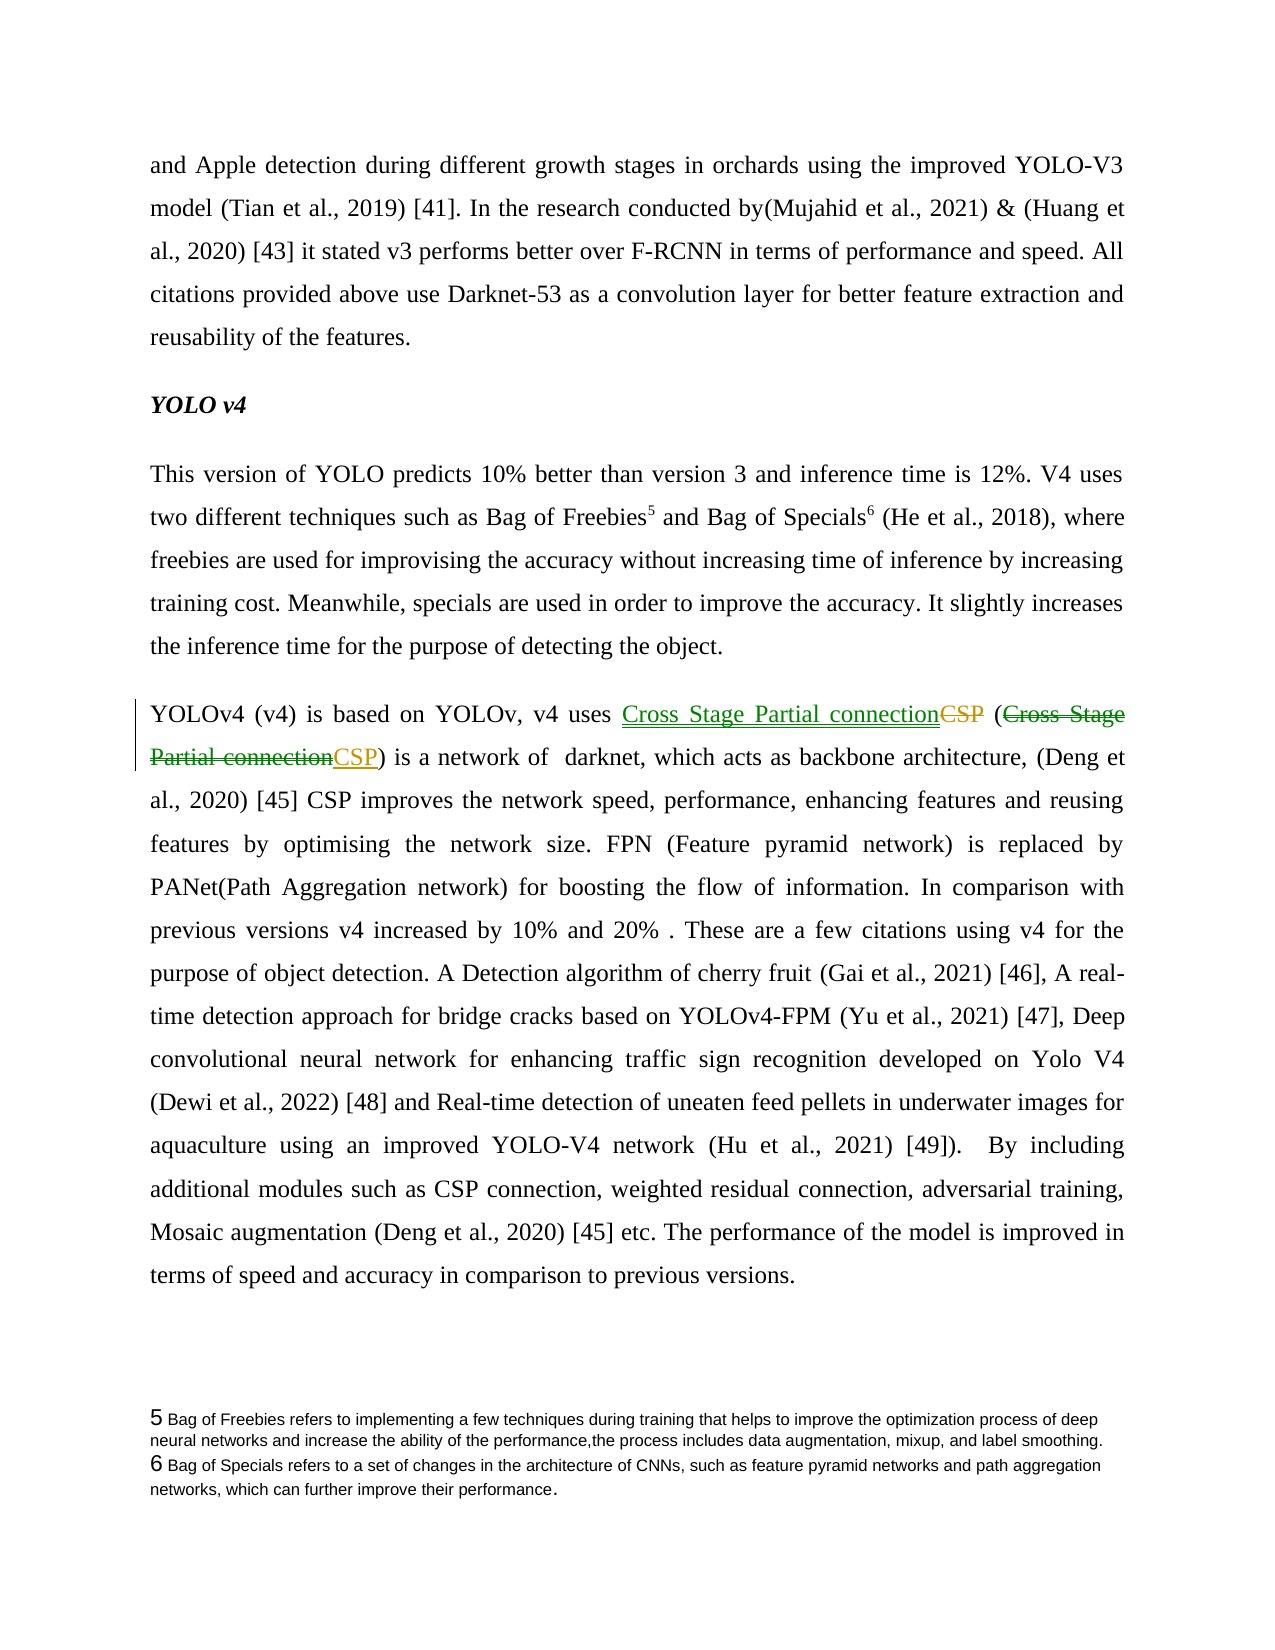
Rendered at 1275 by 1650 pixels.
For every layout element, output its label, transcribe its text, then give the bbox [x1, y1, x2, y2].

text YOLO v4 [150, 391, 1125, 419]
text YOLOv4 (v4) is based on YOLOv, v4 uses () is a network of darknet, which acts as backbone architecture, (Deng et al., 2020) [45] CSP improves the network speed, performance, enhancing features and reusing features by optimising the network size. FPN (Feature pyramid network) is replaced by PANet(Path Aggregation network) for boosting the flow of information. In comparison with previous versions v4 increased by 10% and 20% . These are a few citations using v4 for the purpose of object detection. A Detection algorithm of cherry fruit (Gai et al., 2021) [46], A real-time detection approach for bridge cracks based on YOLOv4-FPM (Yu et al., 2021) [47], Deep convolutional neural network for enhancing traffic sign recognition developed on Yolo V4 (Dewi et al., 2022) [48] and Real-time detection of uneaten feed pellets in underwater images for aquaculture using an improved YOLO-V4 network (Hu et al., 2021) [49]). By including additional modules such as CSP connection, weighted residual connection, adversarial training, Mosaic augmentation (Deng et al., 2020) [45] etc. The performance of the model is improved in terms of speed and accuracy in comparison to previous versions. [150, 699, 1125, 1289]
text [150, 150, 1125, 351]
text This version of YOLO predicts 10% better than version 3 and inference time is 12%. V4 uses two different techniques such as Bag of Freebies and Bag of Specials (He et al., 2018), where freebies are used for improvising the accuracy without increasing time of inference by increasing training cost. Meanwhile, specials are used in order to improve the accuracy. It slightly increases the inference time for the purpose of detecting the object. [150, 459, 1125, 660]
